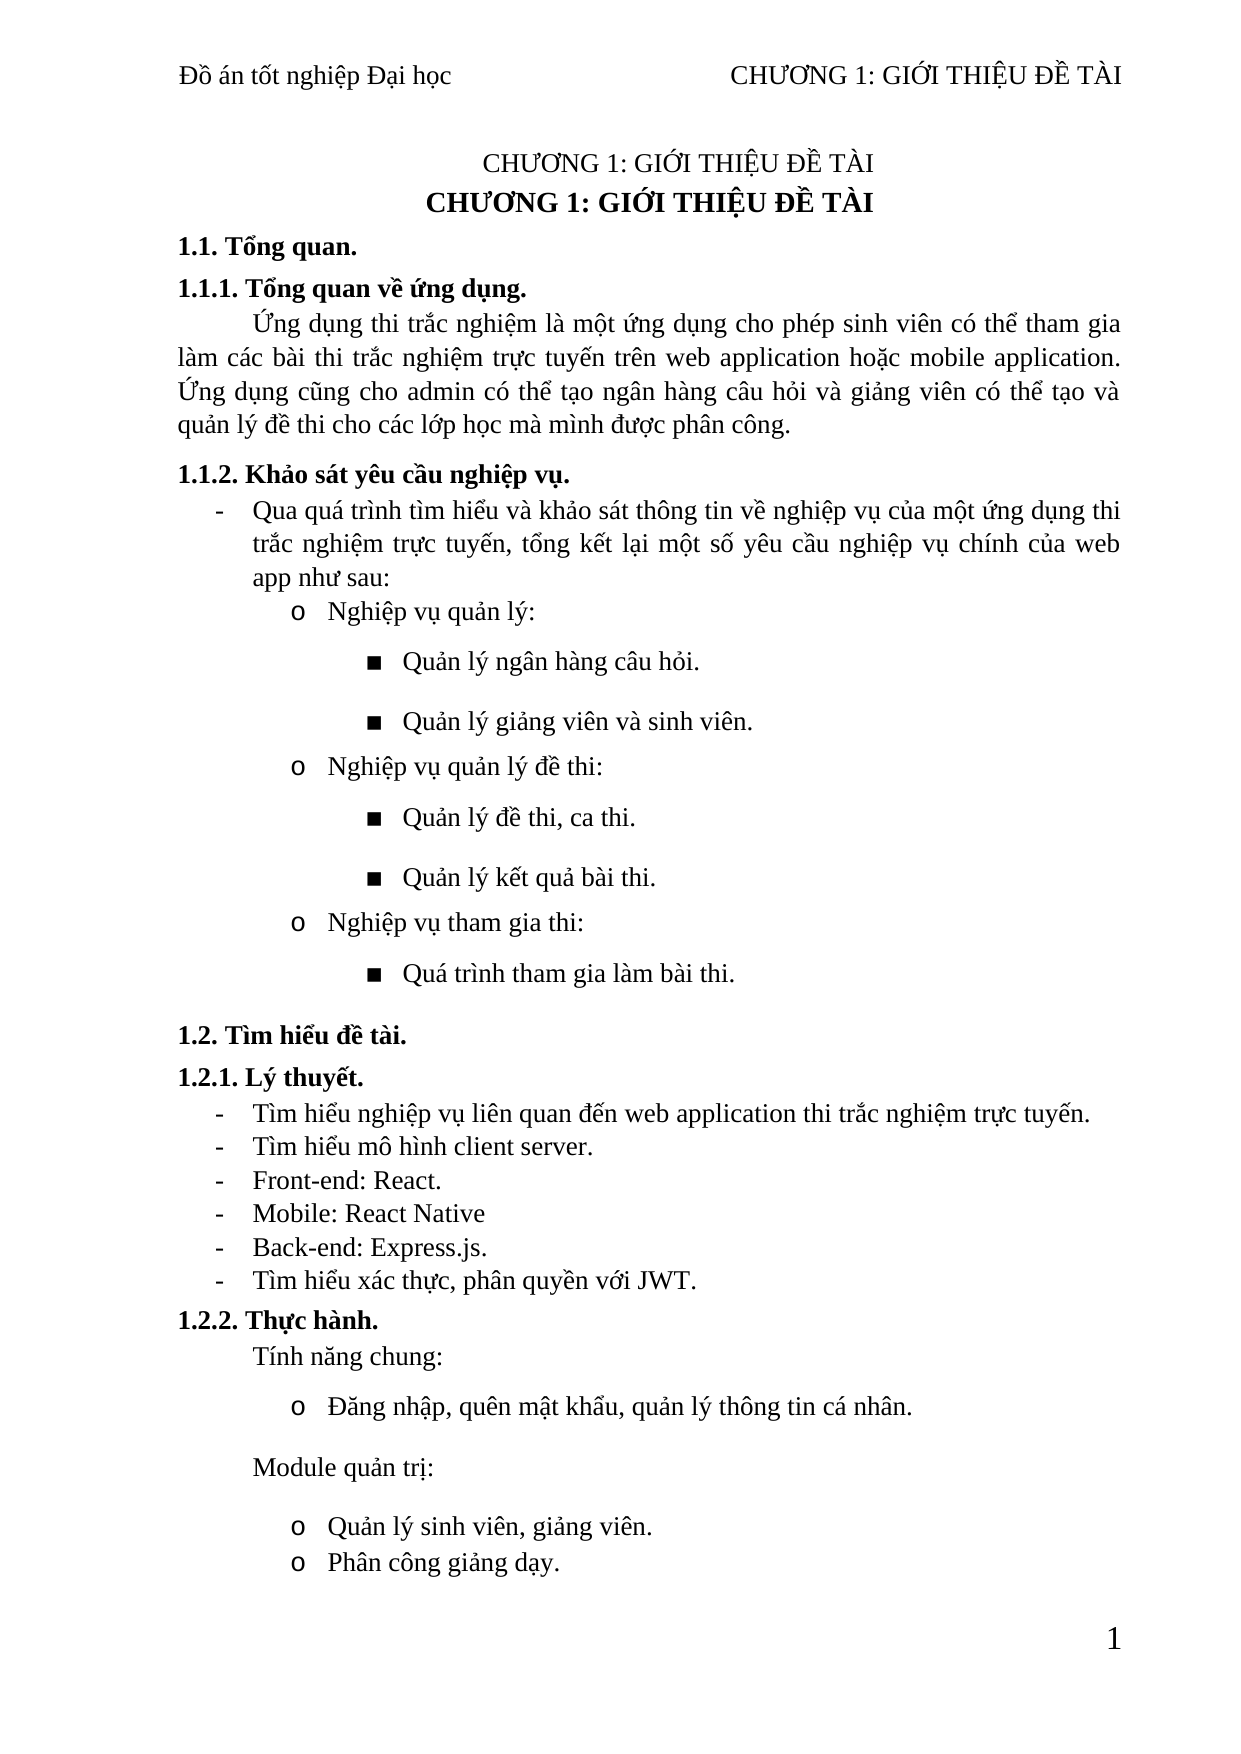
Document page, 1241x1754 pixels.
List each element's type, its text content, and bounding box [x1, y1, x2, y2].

list Tìm hiểu mô hình client server. [215, 1130, 1122, 1161]
list Nghiệp vụ quản lý đề thi: [290, 751, 1122, 784]
subtitle 1.1.1. Tổng quan về ứng dụng. [177, 272, 1122, 303]
list Nghiệp vụ quản lý: [290, 595, 1122, 628]
list Quản lý ngân hàng câu hỏi. [365, 631, 1122, 686]
subtitle 1.2.2. Thực hành. [177, 1304, 1122, 1335]
list Quản lý đề thi, ca thi. [365, 787, 1122, 842]
list Quản lý sinh viên, giảng viên. [290, 1510, 1122, 1543]
list Qua quá trình tìm hiểu và khảo sát thông tin về nghiệp vụ của một ứng dụng thi trắc nghiệm trực tuyến, tổng kết lại một số yêu cầu nghiệp vụ chính của web app như sau: [215, 494, 1122, 592]
subtitle CHƯƠNG 1: GIỚI THIỆU ĐỀ TÀI [177, 185, 1122, 218]
text Tính năng chung: [177, 1340, 1122, 1371]
list Phân công giảng dạy. [290, 1546, 1122, 1579]
list Quản lý giảng viên và sinh viên. [365, 691, 1122, 746]
list Mobile: React Native [215, 1197, 1122, 1228]
text Ứng dụng thi trắc nghiệm là một ứng dụng cho phép sinh viên có thể tham gia làm các bài thi trắc nghiệm trực tuyến trên web application hoặc mobile application. Ứng dụng cũng cho admin có thể tạo ngân hàng câu hỏi và giảng viên có thể tạo và quản lý đề thi cho các lớp học mà mình được phân công. [177, 307, 1122, 439]
subtitle 1.1. Tổng quan. [177, 230, 1122, 261]
list Quá trình tham gia làm bài thi. [365, 942, 1122, 998]
list Front-end: React. [215, 1164, 1122, 1195]
subtitle 1.2. Tìm hiểu đề tài. [177, 1019, 1122, 1050]
list Nghiệp vụ tham gia thi: [290, 906, 1122, 940]
list Back-end: Express.js. [215, 1231, 1122, 1262]
list Quản lý kết quả bài thi. [365, 846, 1122, 902]
subtitle 1.1.2. Khảo sát yêu cầu nghiệp vụ. [177, 458, 1122, 489]
list Tìm hiểu nghiệp vụ liên quan đến web application thi trắc nghiệm trực tuyến. [215, 1097, 1122, 1128]
list Đăng nhập, quên mật khẩu, quản lý thông tin cá nhân. [290, 1390, 1122, 1423]
list Tìm hiểu xác thực, phân quyền với JWT. [215, 1264, 1122, 1296]
text Module quản trị: [177, 1451, 1122, 1482]
subtitle 1.2.1. Lý thuyết. [177, 1061, 1122, 1092]
